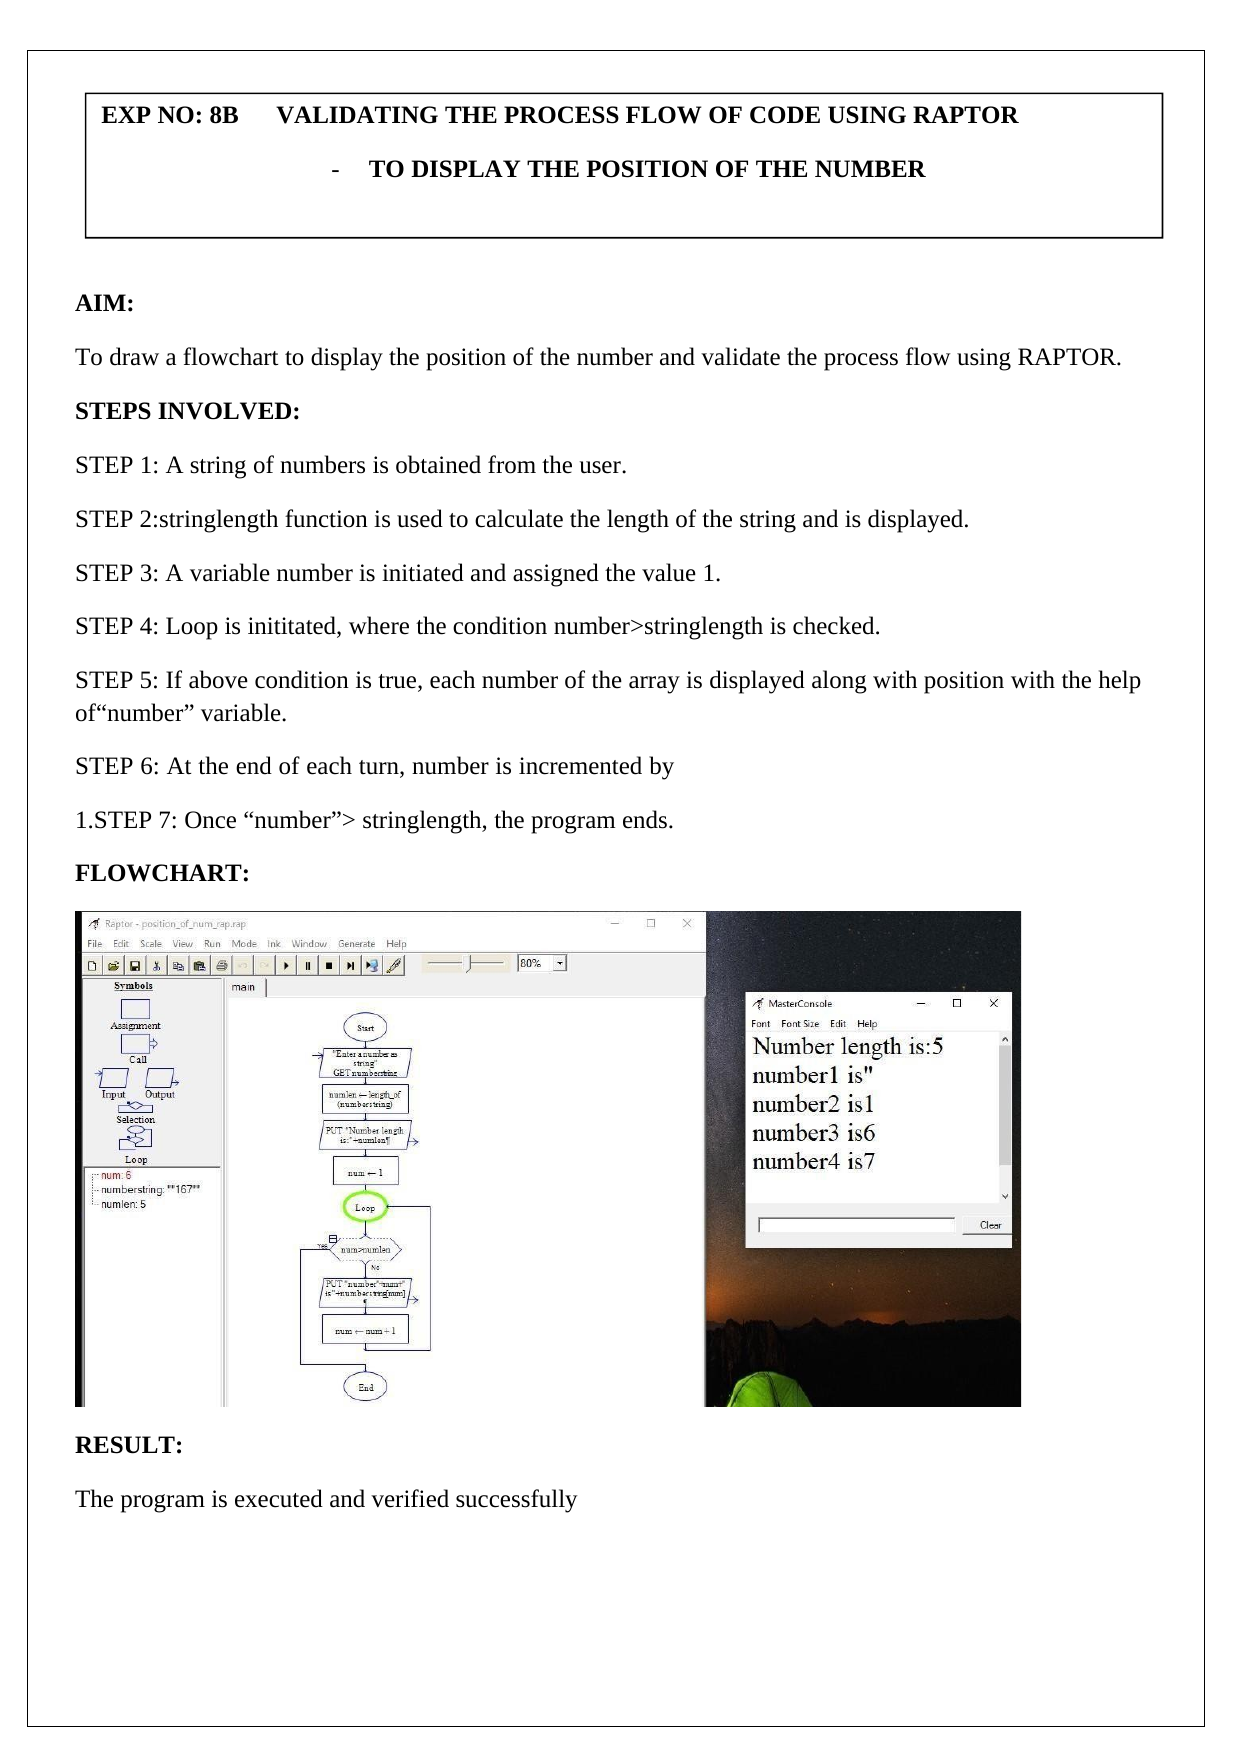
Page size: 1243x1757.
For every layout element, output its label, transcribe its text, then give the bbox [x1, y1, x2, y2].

subtitle STEPS INVOLVED: [75, 396, 1204, 425]
subtitle RESULT: [75, 1431, 1204, 1459]
text STEP 1: A string of numbers is obtained from the user. [75, 450, 1204, 479]
subtitle AIM: [75, 288, 1204, 317]
text STEP 4: Loop is inititated, where the condition number>stringlength is checked. [75, 611, 1204, 640]
text To draw a flowchart to display the position of the number and validate the process flow using RAPTOR. [75, 342, 1204, 371]
text STEP 6: At the end of each turn, number is incremented by 1.STEP 7: Once “number”> stringlength, the program ends. FLOWCHART: [75, 751, 675, 887]
text The program is executed and verified successfully [75, 1484, 1204, 1513]
picture [75, 911, 1022, 1407]
text STEP 5: If above condition is true, each number of the array is displayed along with position with the help of“number” variable. [75, 665, 1142, 727]
text STEP 2:stringlength function is used to calculate the length of the string and is displayed. STEP 3: A variable number is initiated and assigned the value 1. [75, 504, 972, 586]
